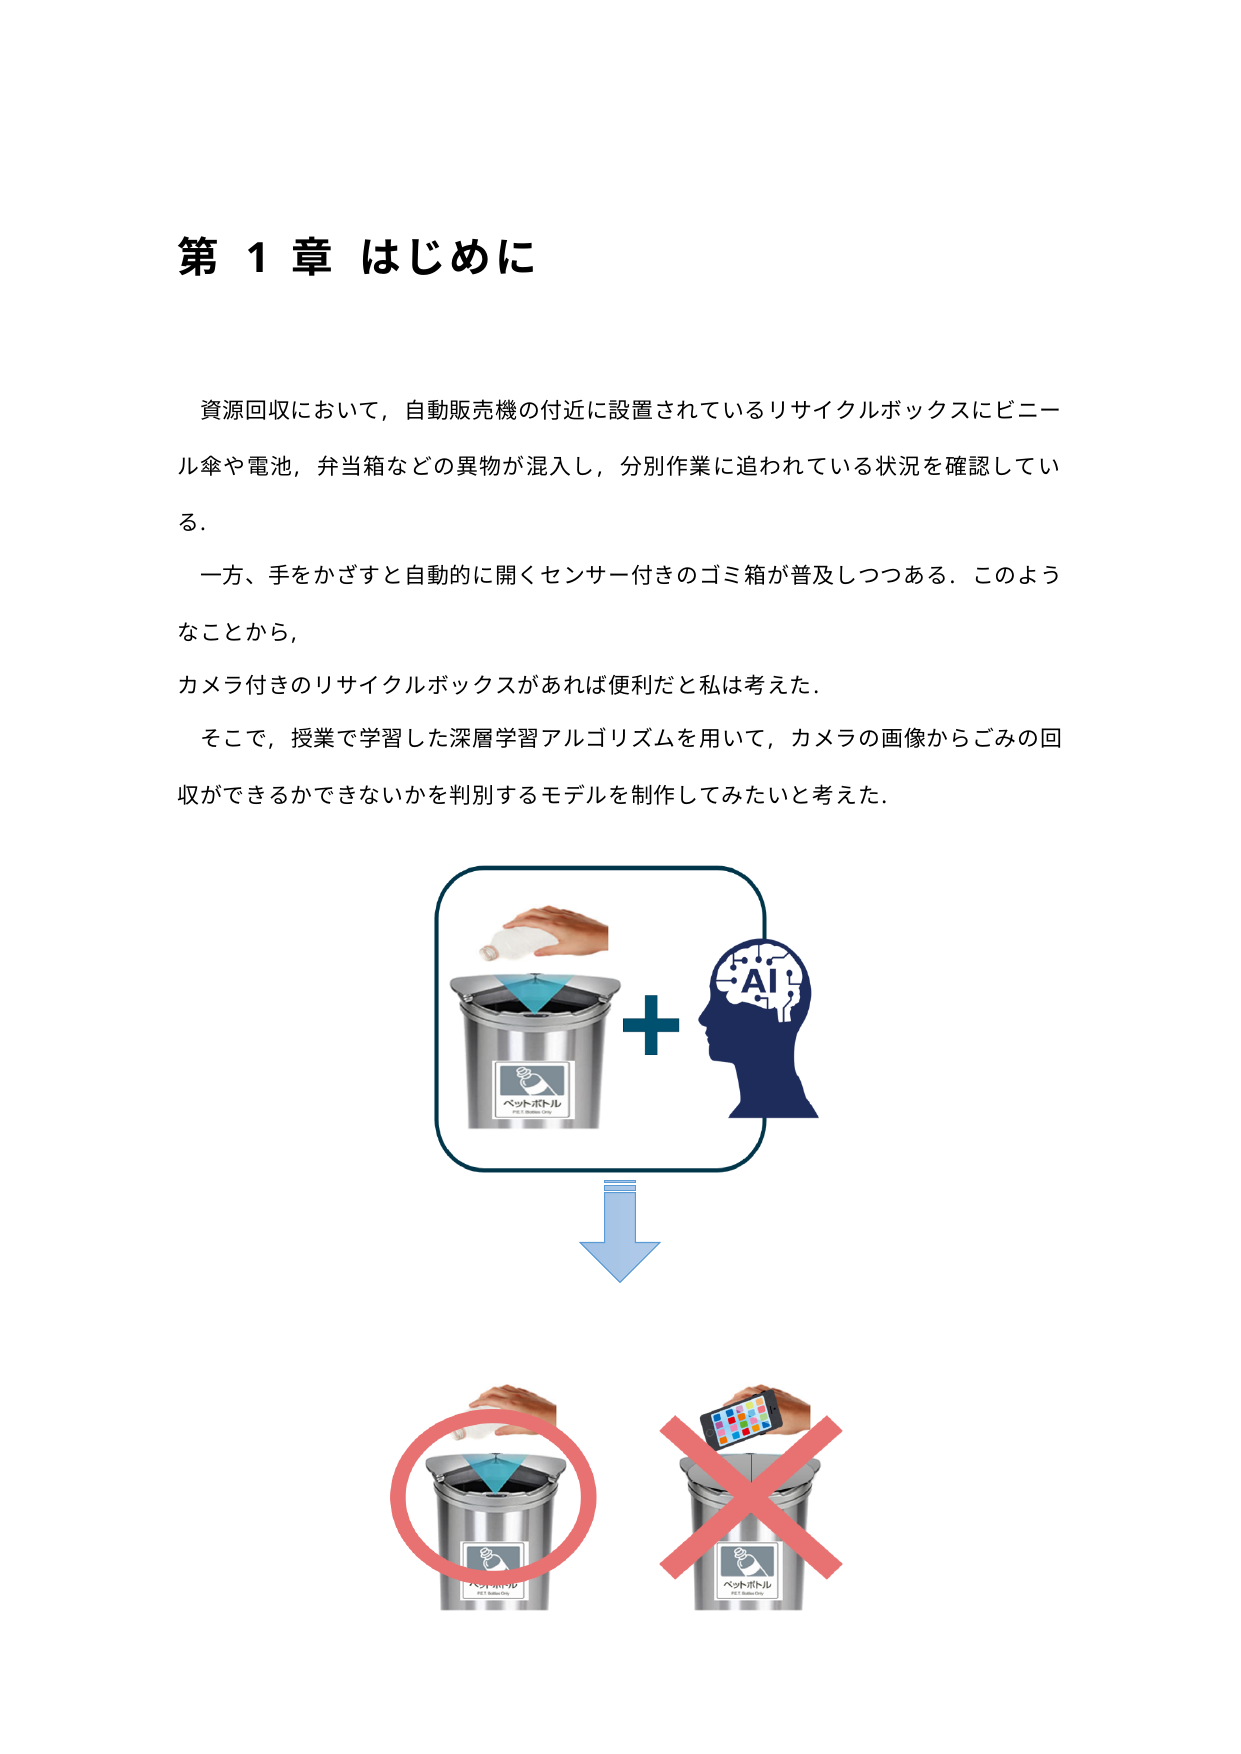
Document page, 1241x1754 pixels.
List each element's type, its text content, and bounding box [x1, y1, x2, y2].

text そこで,授業で学習した深層学習アルゴリズムを用いて,カメラの画像からごみの回収ができるかできないかを判別するモデルを制作してみたいと考えた. [177, 718, 1063, 812]
picture [421, 855, 850, 1180]
subtitle はじめに [177, 217, 1063, 292]
text 一方、手をかざすと自動的に開くセンサー付きのゴミ箱が普及しつつある.このようなことから, [177, 556, 1063, 649]
text 資源回収において,自動販売機の付近に設置されているリサイクルボックスにビニール傘や電池,弁当箱などの異物が混入し,分別作業に追われている状況を確認している. [177, 390, 1063, 540]
text カメラ付きのリサイクルボックスがあれば便利だと私は考えた. [177, 665, 1063, 703]
picture [365, 1350, 874, 1642]
